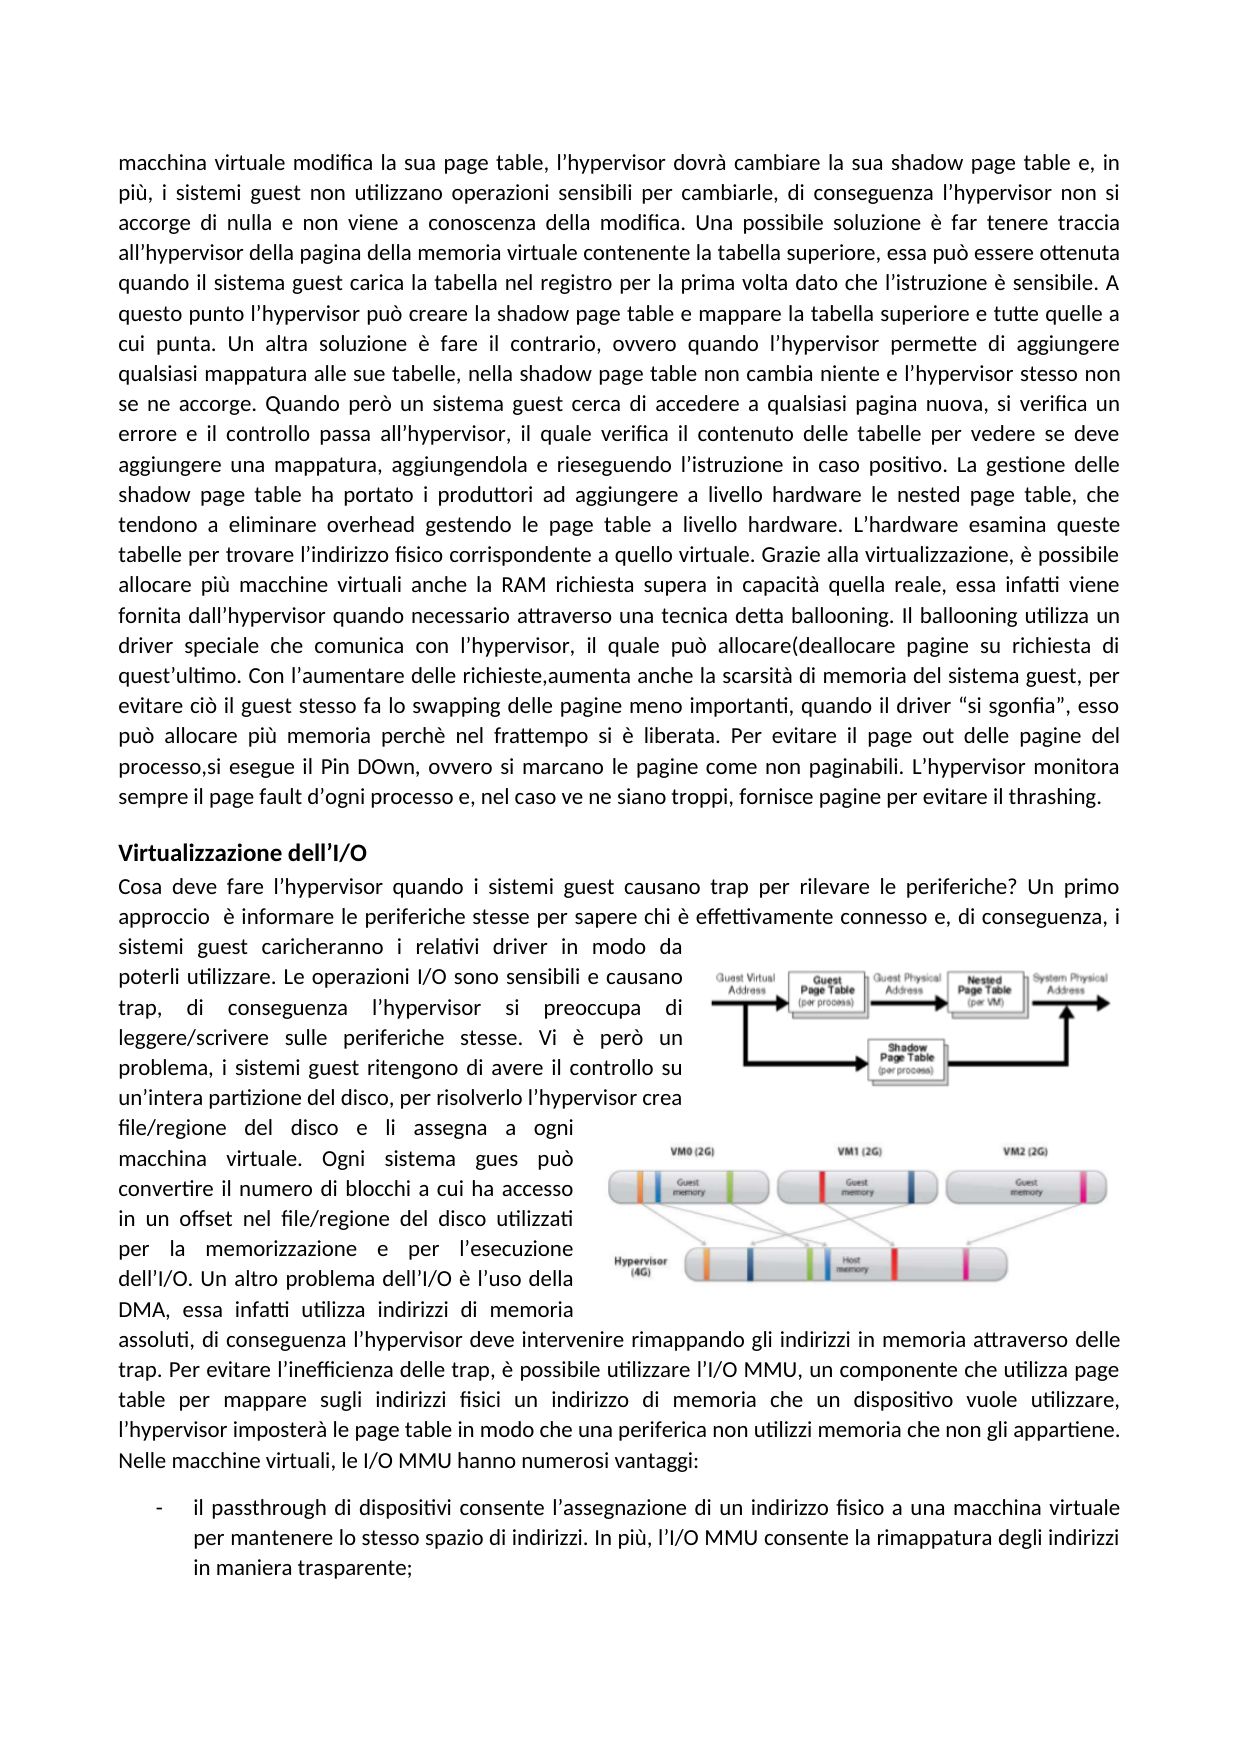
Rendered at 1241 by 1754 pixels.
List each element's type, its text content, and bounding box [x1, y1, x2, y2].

picture [702, 949, 1123, 1098]
list il passthrough di dispositivi consente l’assegnazione di un indirizzo fisico a una macchina virtuale per mantenere lo stesso spazio di indirizzi. In più, l’I/O MMU consente la rimappatura degli indirizzi in maniera trasparente; [156, 1493, 1122, 1581]
picture [593, 1132, 1123, 1307]
subtitle Virtualizzazione dell’I/O [118, 837, 1122, 868]
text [118, 148, 1122, 810]
